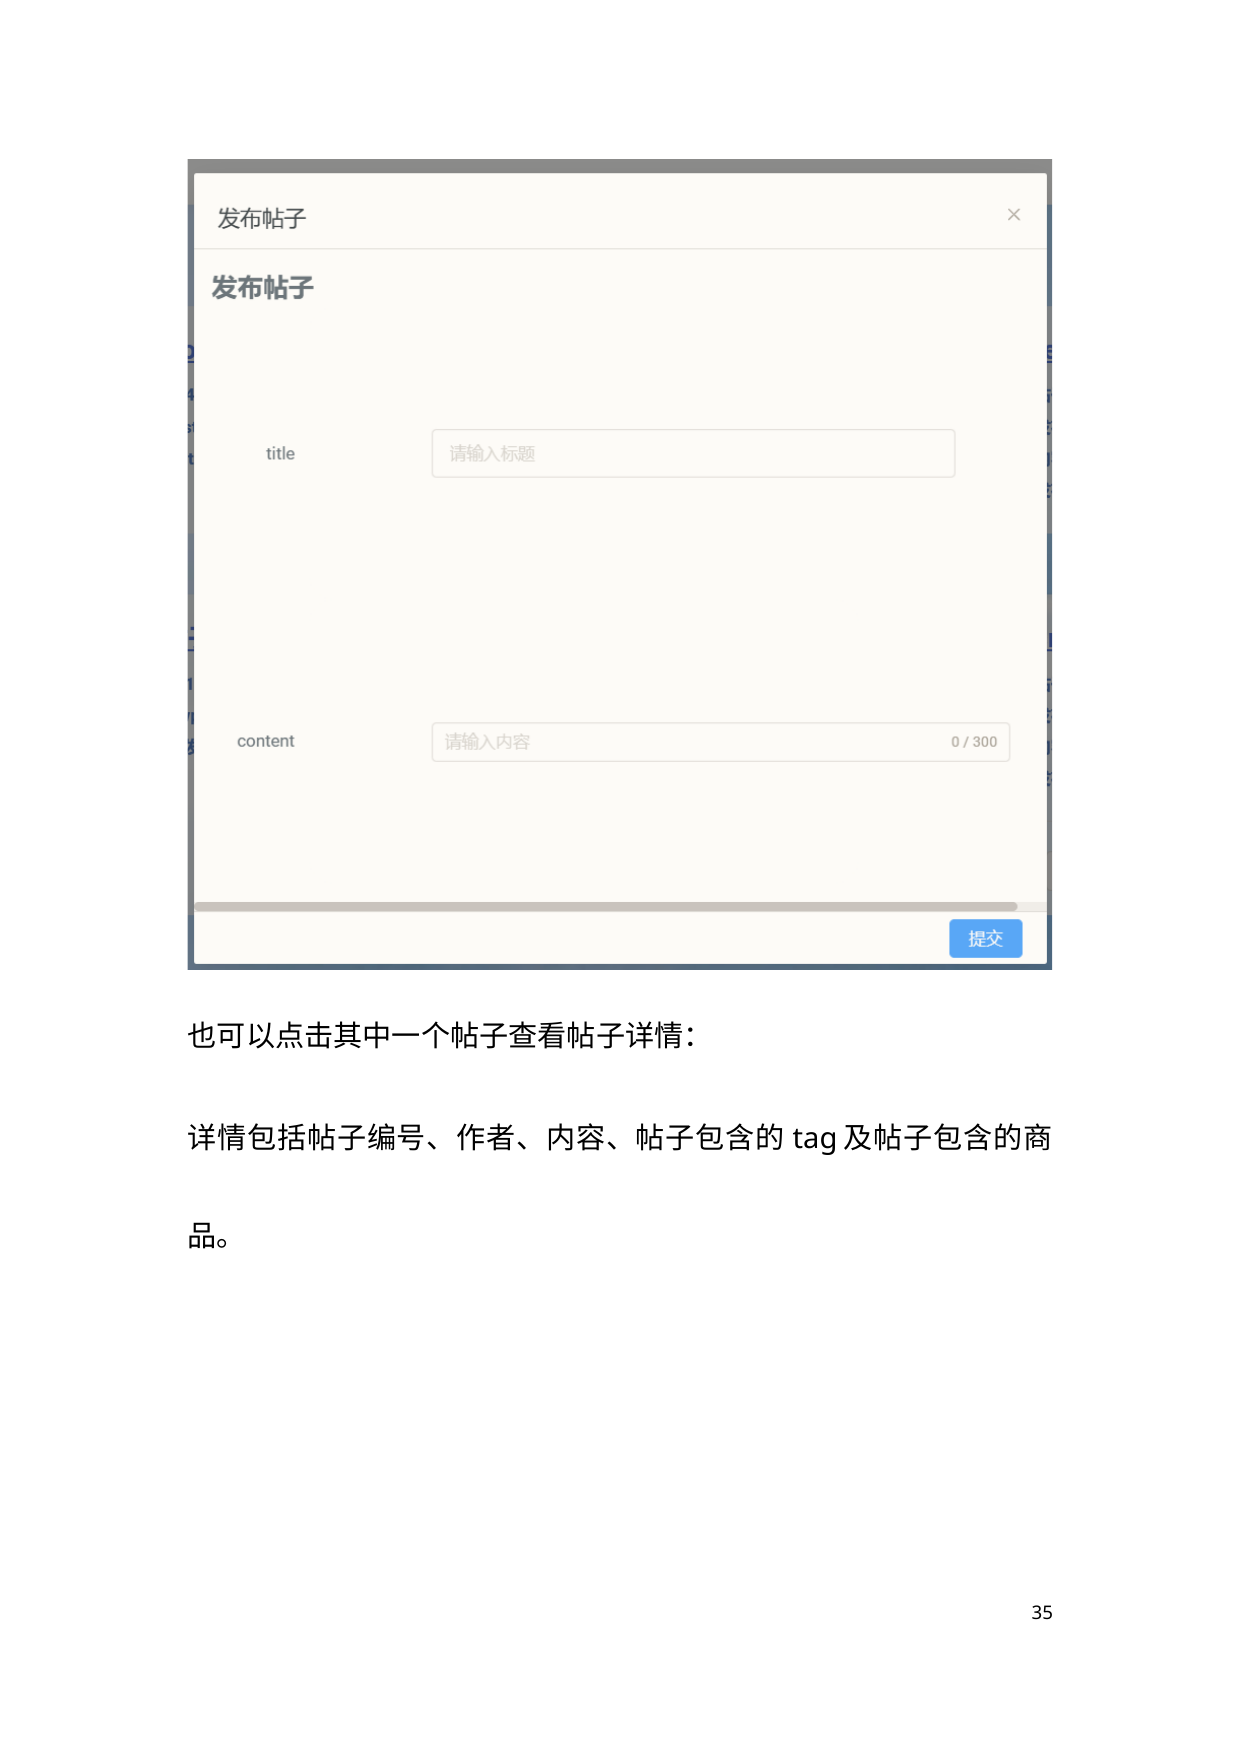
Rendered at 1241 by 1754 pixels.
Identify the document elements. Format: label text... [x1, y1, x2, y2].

text 也可以点击其中一个帖子查看帖子详情： [187, 1001, 1053, 1066]
text 详情包括帖子编号、作者、内容、帖子包含的tag及帖子包含的商品。 [187, 1103, 1053, 1266]
picture [187, 159, 1053, 970]
